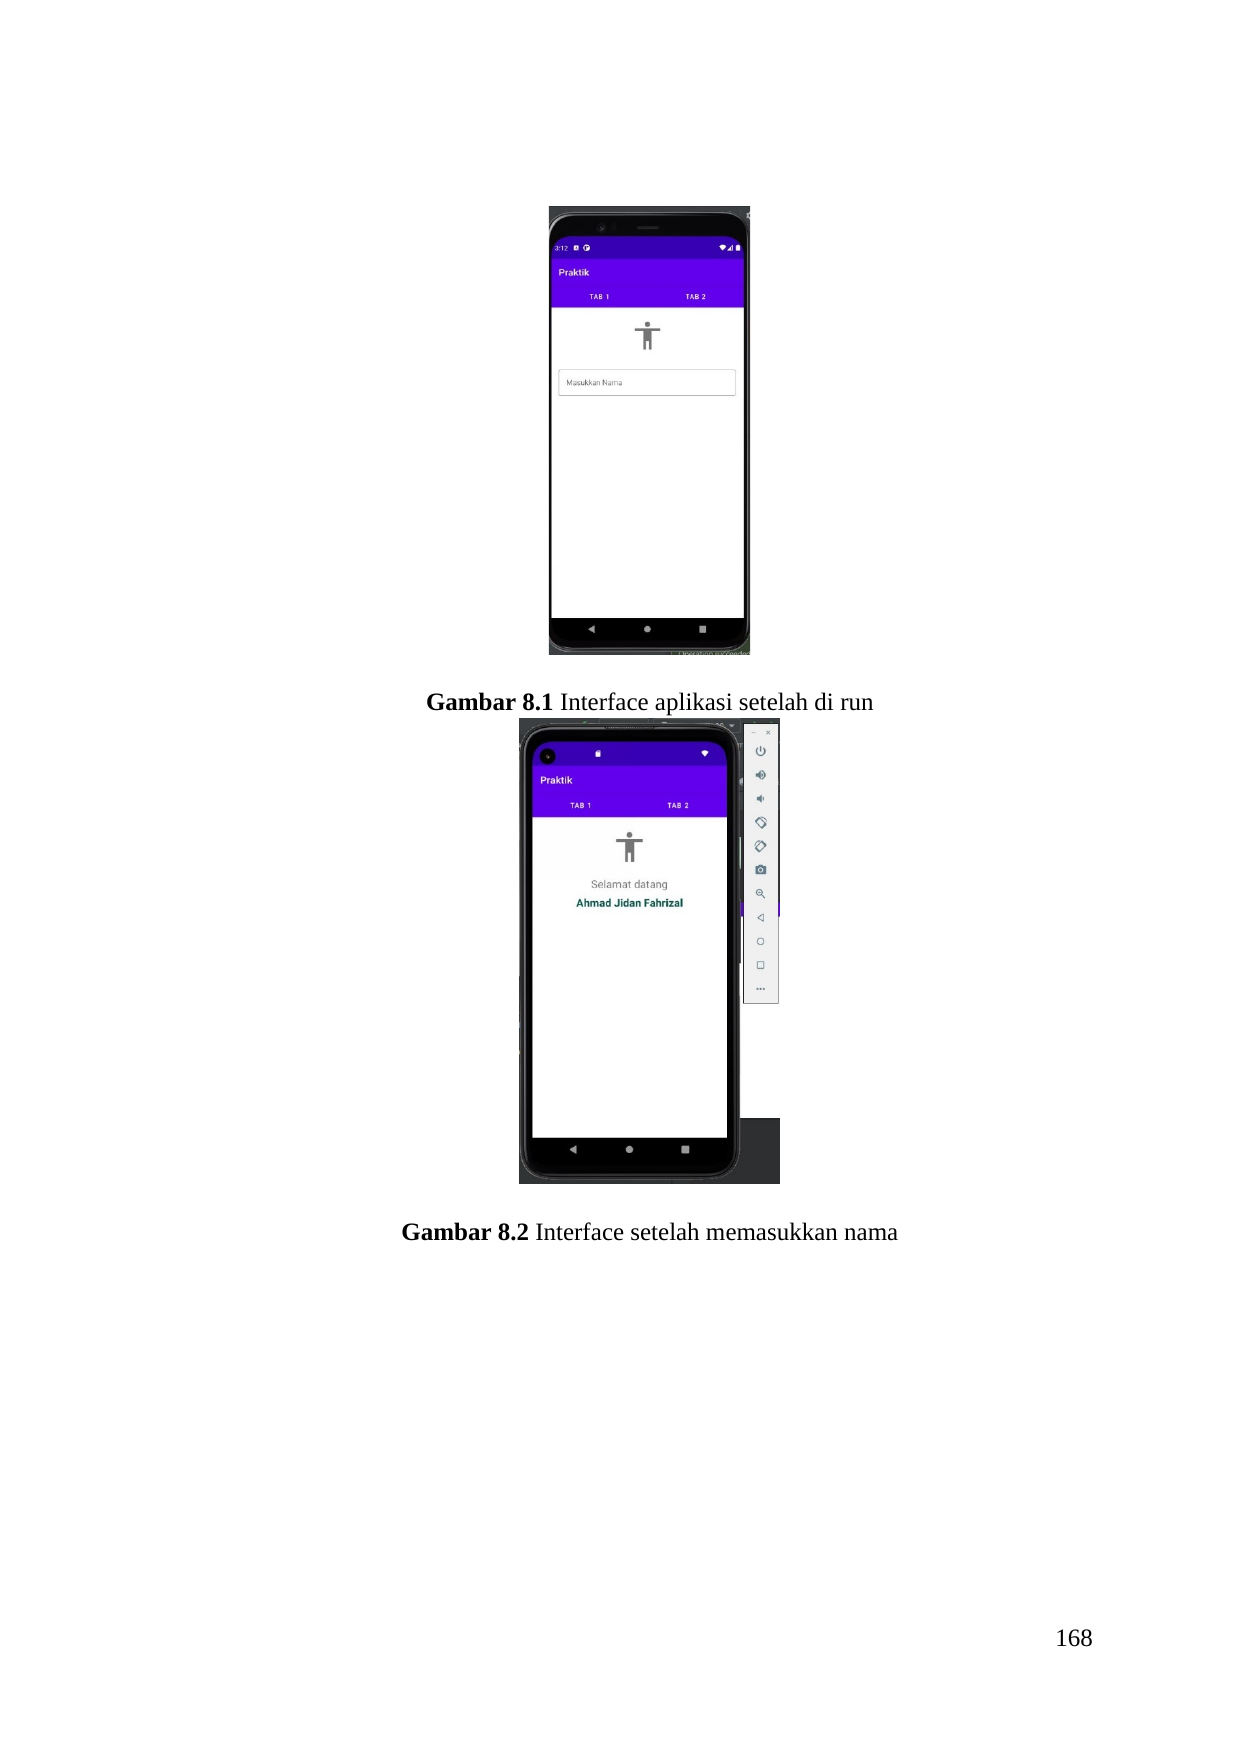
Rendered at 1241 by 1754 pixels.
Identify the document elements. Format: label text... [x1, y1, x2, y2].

picture [519, 718, 780, 1184]
text Gambar 8.2 Interface setelah memasukkan nama [207, 1217, 1092, 1246]
picture [548, 206, 751, 655]
text Gambar 8.1 Interface aplikasi setelah di run [207, 687, 1092, 716]
